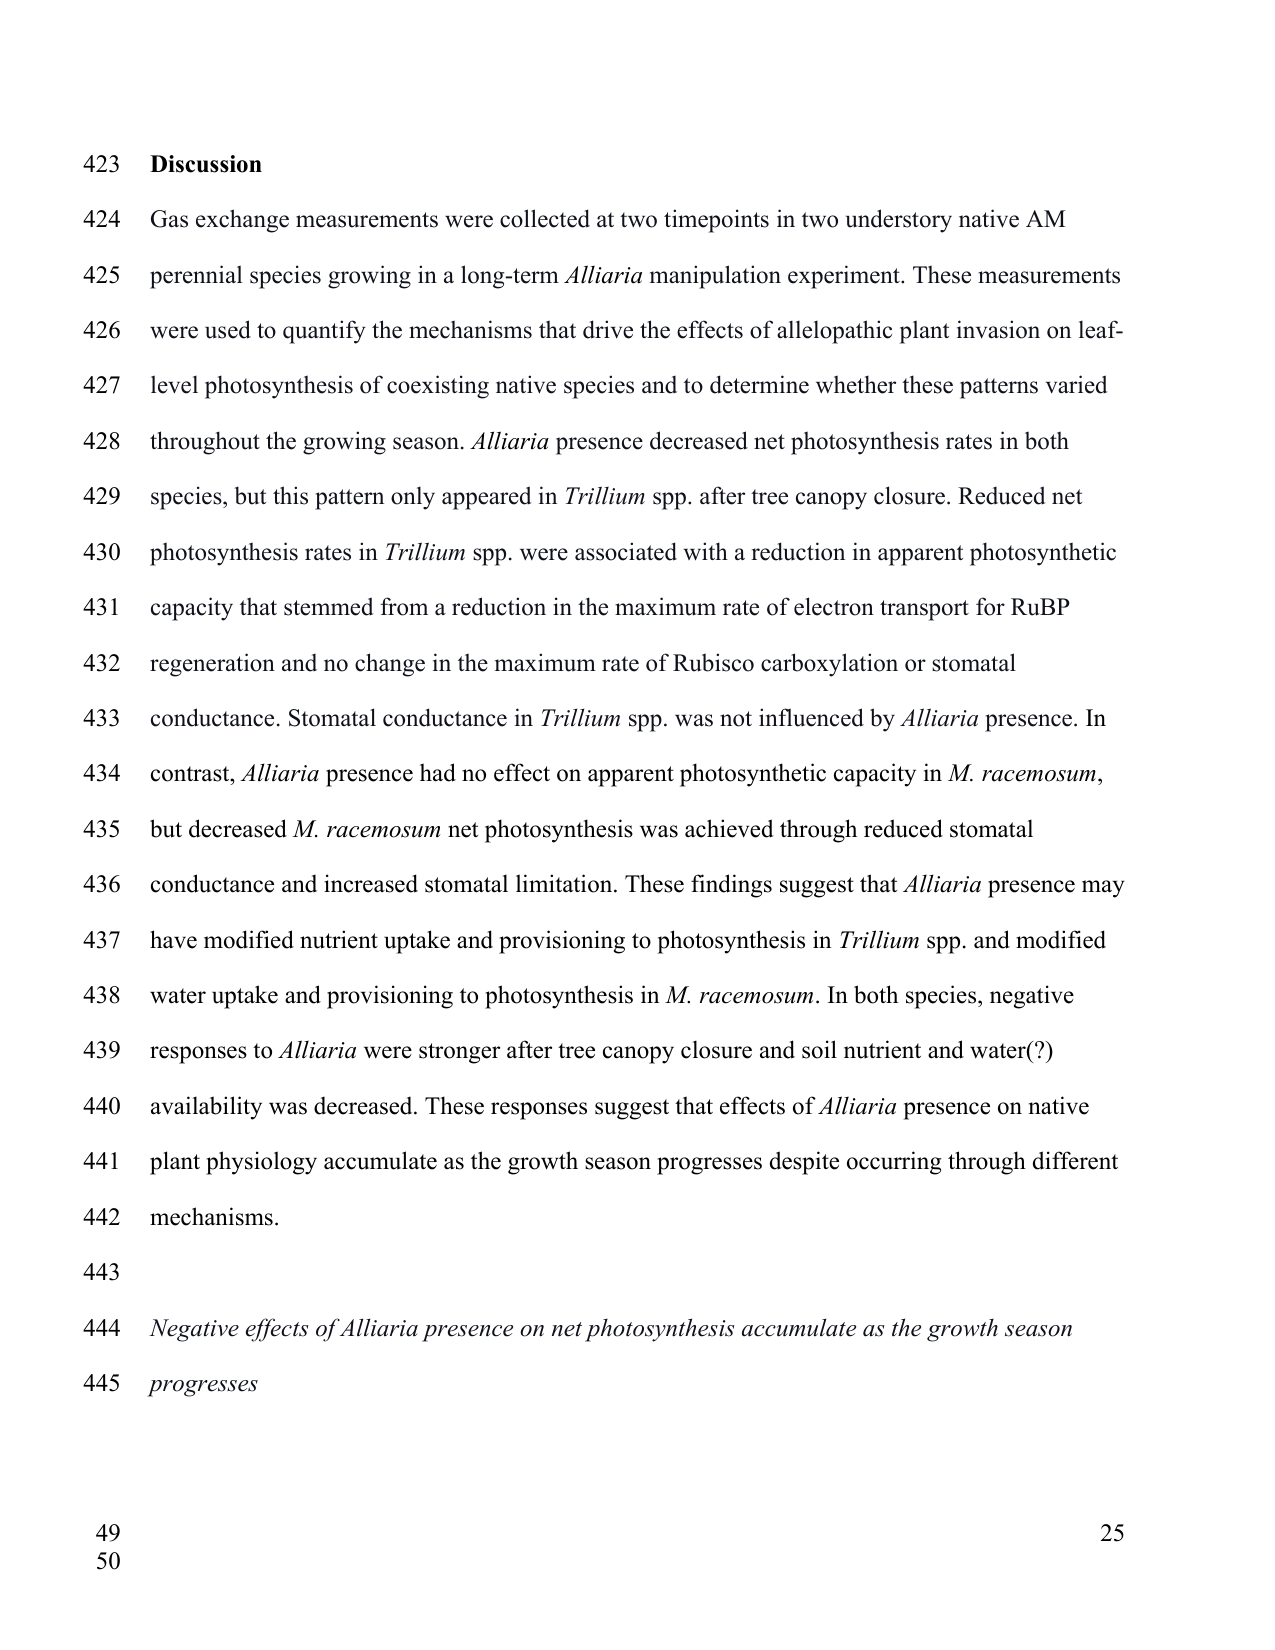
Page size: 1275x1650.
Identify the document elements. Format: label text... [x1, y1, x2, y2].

text Gas exchange measurements were collected at two timepoints in two understory native AM perennial species growing in a long-term Alliaria manipulation experiment. These measurements were used to quantify the mechanisms that drive the effects of allelopathic plant invasion on leaf-level photosynthesis of coexisting native species and to determine whether these patterns varied throughout the growing season. Alliaria presence decreased net photosynthesis rates in both species, but this pattern only appeared in Trillium spp. after tree canopy closure. Reduced net photosynthesis rates in Trillium spp. were associated with a reduction in apparent photosynthetic capacity that stemmed from a reduction in the maximum rate of electron transport for RuBP regeneration and no change in the maximum rate of Rubisco carboxylation or stomatal conductance. Stomatal conductance in Trillium spp. was not influenced by Alliaria presence. In contrast, Alliaria presence had no effect on apparent photosynthetic capacity in M. racemosum, but decreased M. racemosum net photosynthesis was achieved through reduced stomatal conductance and increased stomatal limitation. These findings suggest that Alliaria presence may have modified nutrient uptake and provisioning to photosynthesis in Trillium spp. and modified water uptake and provisioning to photosynthesis in M. racemosum. In both species, negative responses to Alliaria were stronger after tree canopy closure and soil nutrient and water(?) availability was decreased. These responses suggest that effects of Alliaria presence on native plant physiology accumulate as the growth season progresses despite occurring through different mechanisms. [150, 205, 1125, 1231]
text Negative effects of Alliaria presence on net photosynthesis accumulate as the growth season progresses [150, 1314, 1125, 1397]
text Discussion [150, 150, 1125, 178]
